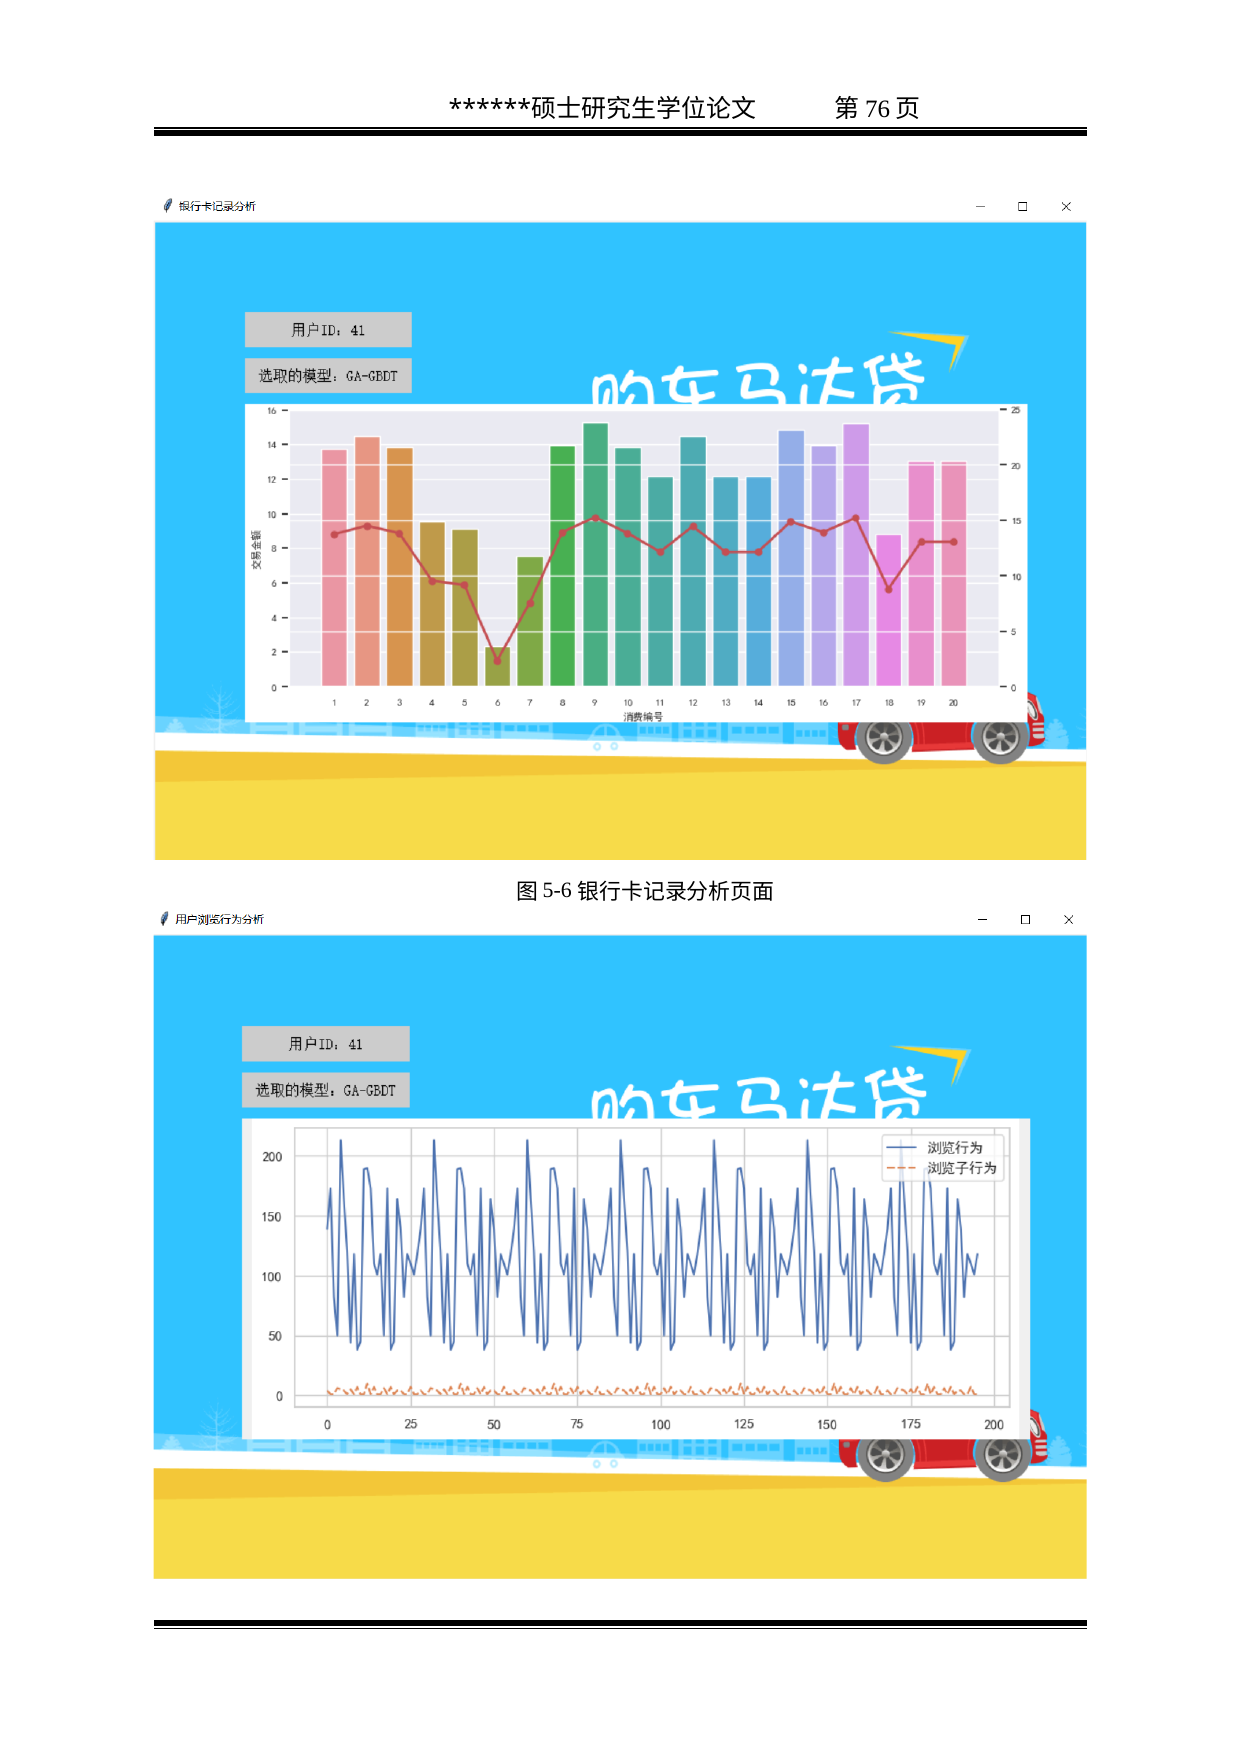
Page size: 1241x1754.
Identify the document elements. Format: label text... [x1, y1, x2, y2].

picture [153, 193, 1087, 860]
text 图5-6 银行卡记录分析页面 [203, 873, 1087, 907]
picture [153, 907, 1087, 1579]
